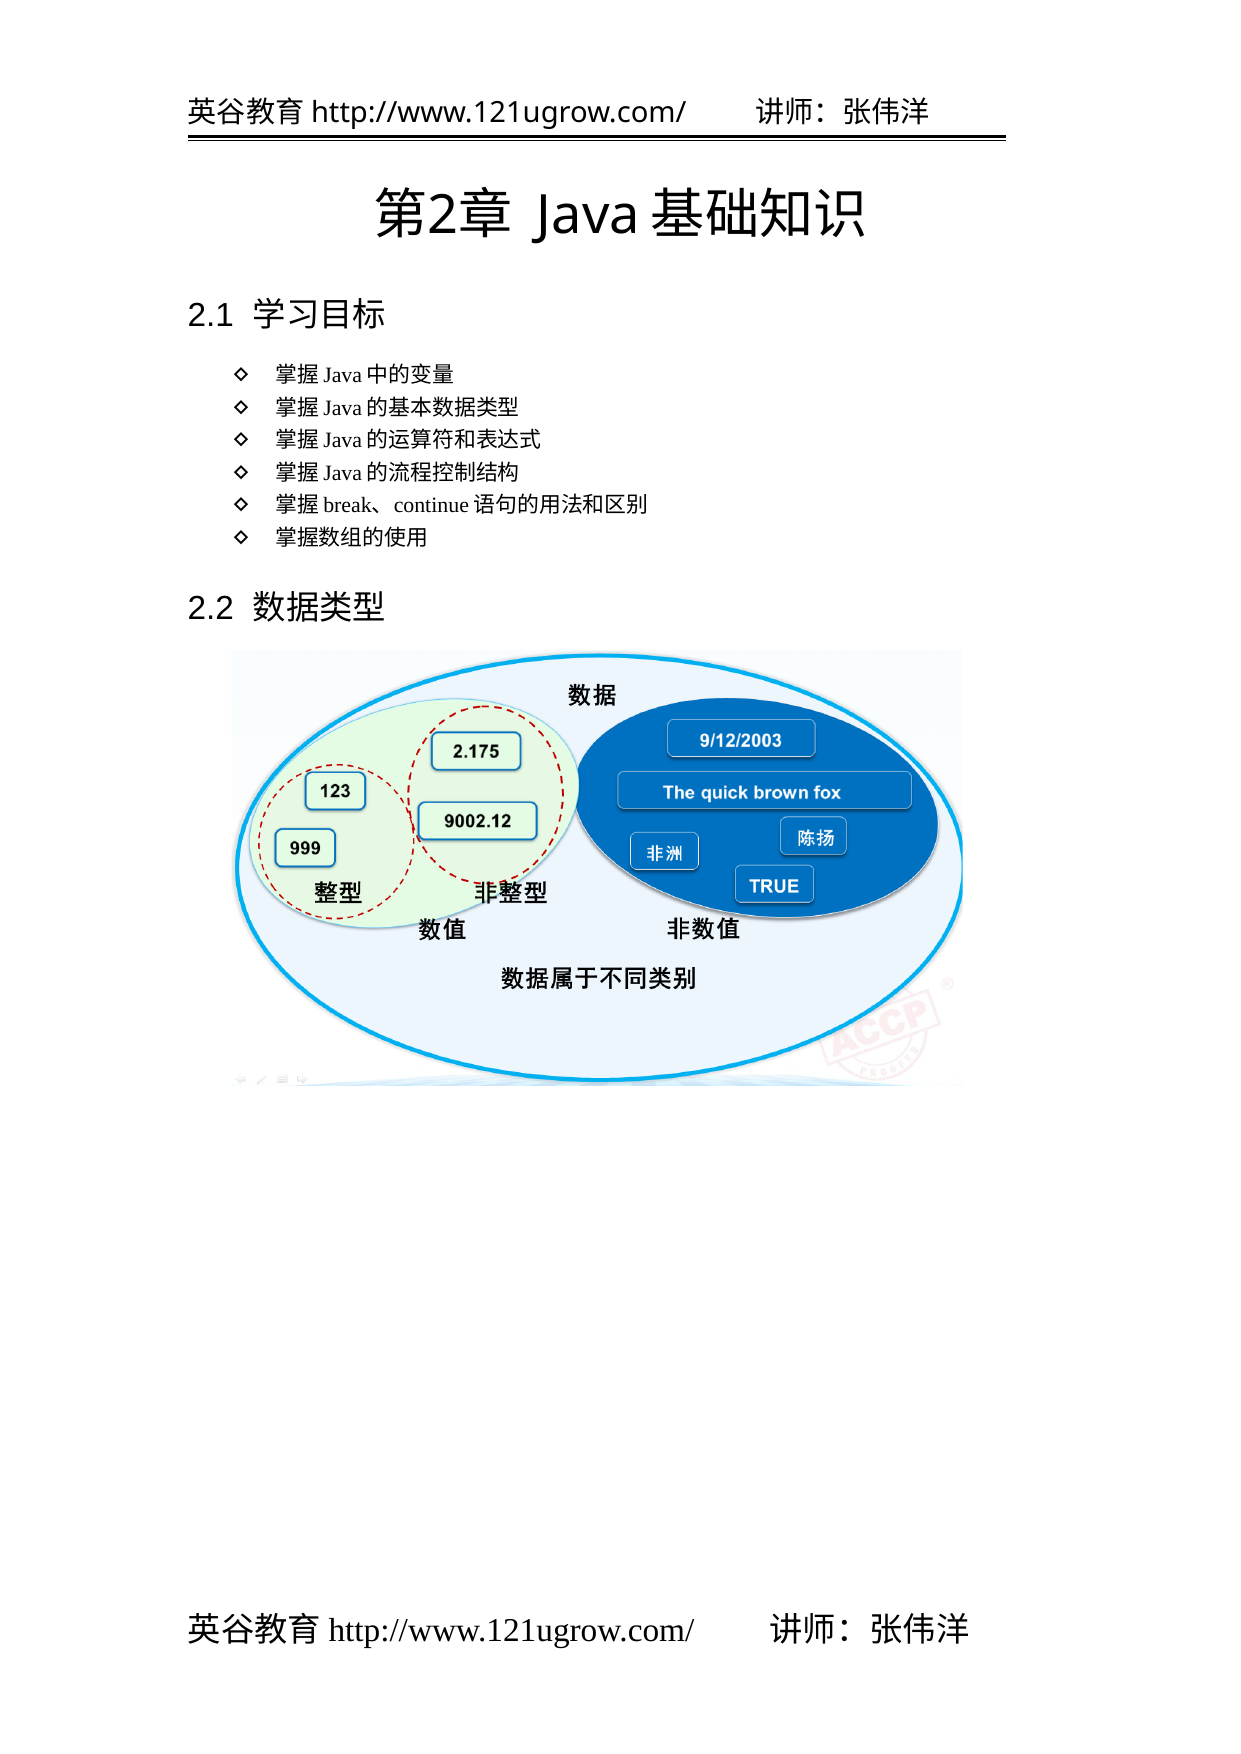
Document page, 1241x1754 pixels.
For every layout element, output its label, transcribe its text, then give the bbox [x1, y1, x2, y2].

list 掌握Java的基本数据类型 [231, 389, 1053, 422]
picture [231, 650, 963, 1086]
list 掌握Java的运算符和表达式 [231, 422, 1053, 454]
list 掌握Java的流程控制结构 [231, 454, 1053, 487]
picture [240, 658, 963, 1077]
subtitle 数据类型 [187, 573, 1053, 638]
subtitle Java基础知识 [187, 161, 1053, 259]
list 掌握数组的使用 [231, 519, 1053, 552]
subtitle 学习目标 [187, 279, 1053, 344]
list 掌握break、continue语句的用法和区别 [231, 487, 1053, 519]
list 掌握Java中的变量 [231, 357, 1053, 389]
